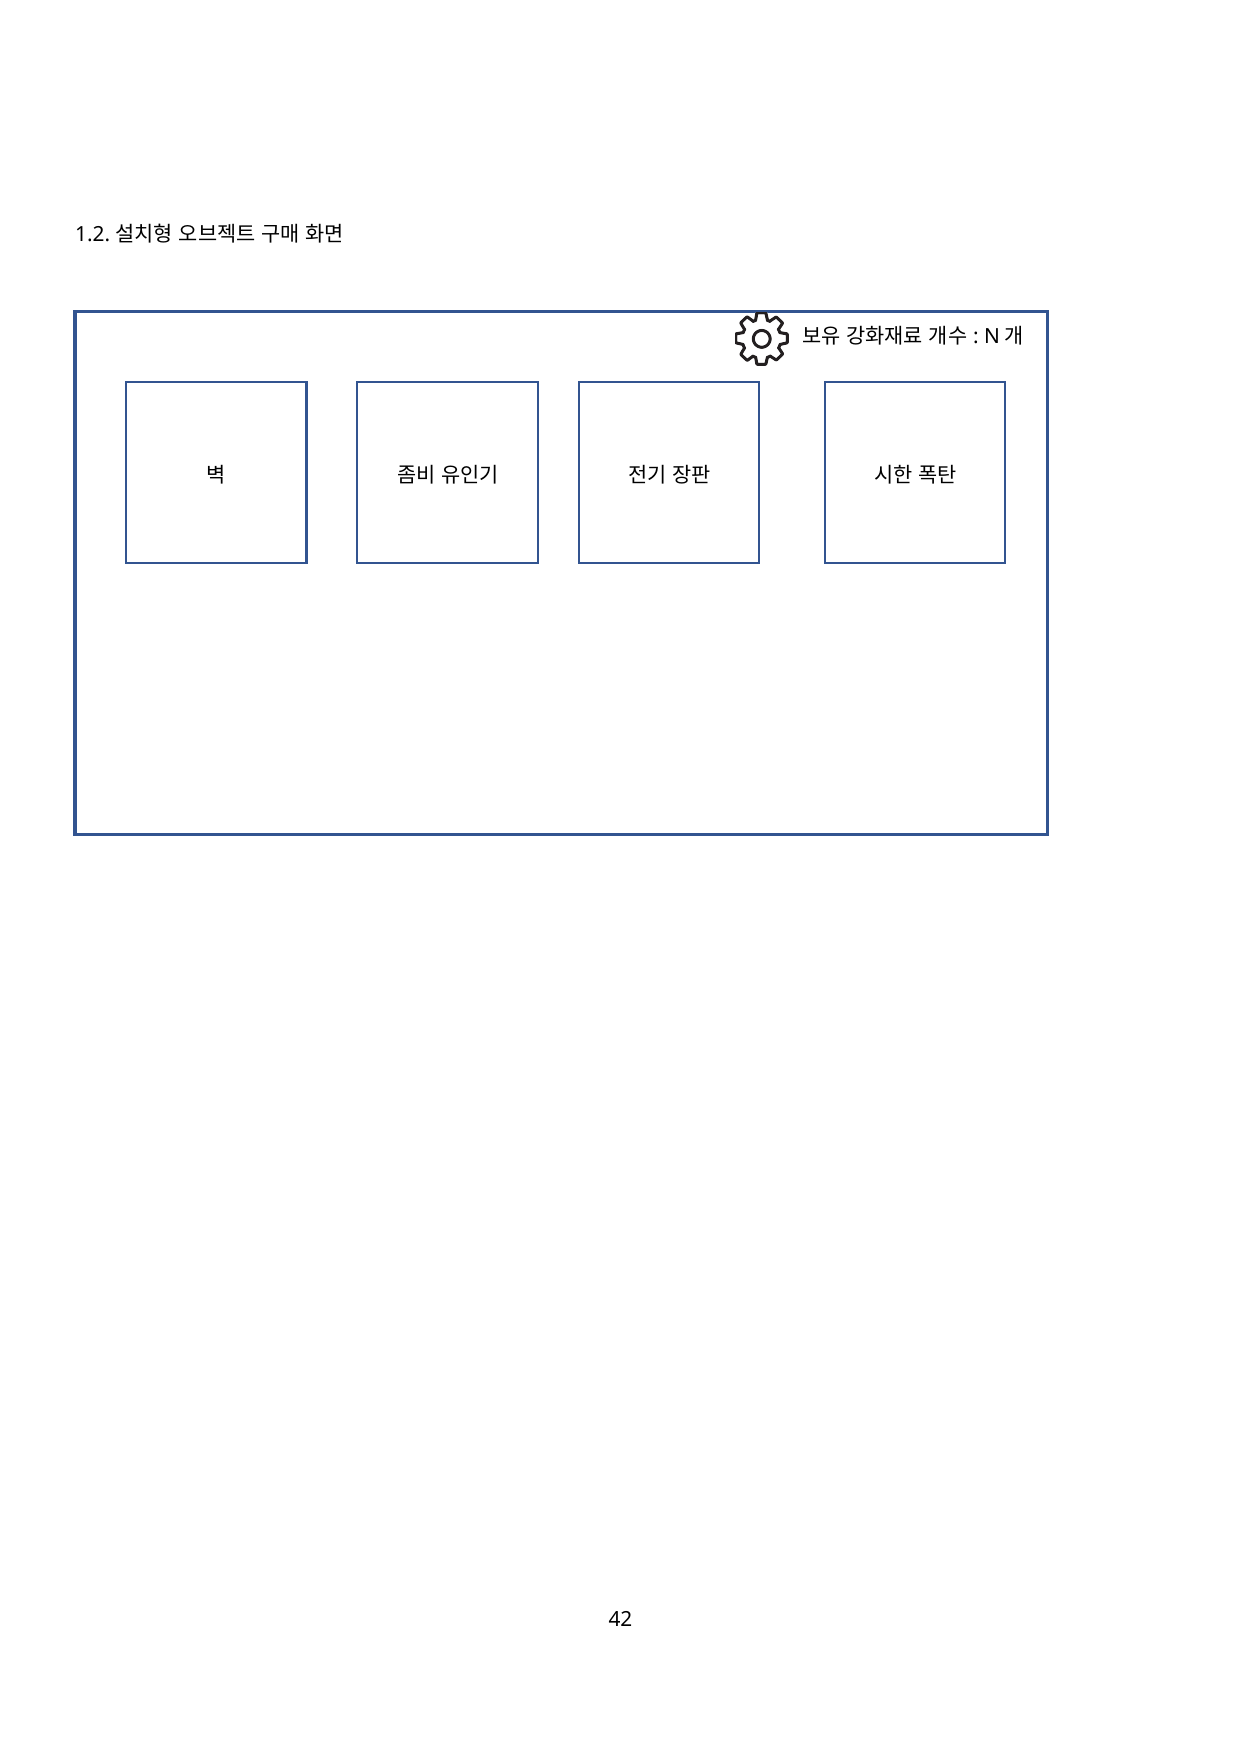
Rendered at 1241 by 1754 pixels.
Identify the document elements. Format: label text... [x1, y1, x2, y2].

text 1.2. 설치형 오브젝트 구매 화면 [75, 217, 1165, 247]
picture [735, 312, 789, 366]
